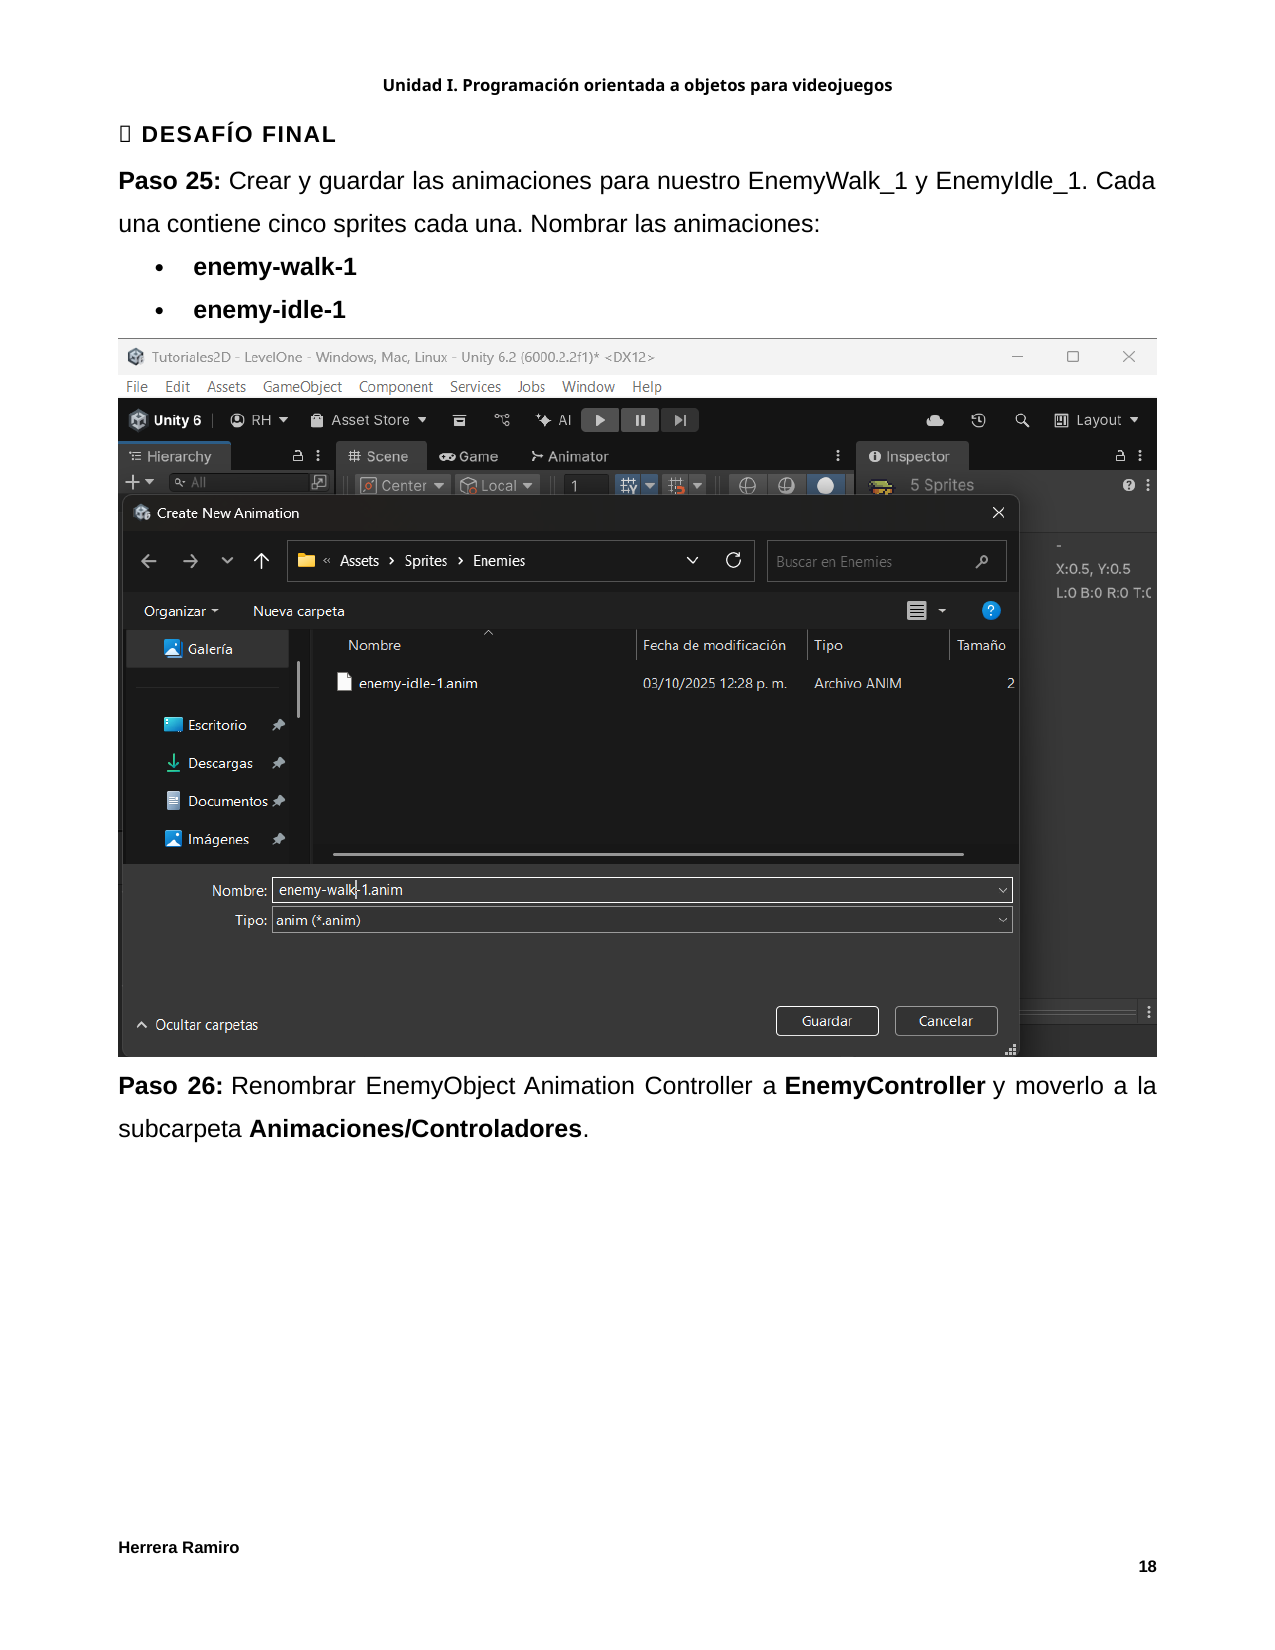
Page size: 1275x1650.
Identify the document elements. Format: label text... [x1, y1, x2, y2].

text Paso 25: Crear y guardar las animaciones para nuestro EnemyWalk_1 y EnemyIdle_1. Cada una contiene cinco sprites cada una. Nombrar las animaciones: [118, 166, 1157, 238]
subtitle 🎯 DESAFÍO FINAL [118, 118, 1157, 149]
list enemy-walk-1 [156, 252, 1157, 281]
list enemy-idle-1 [156, 295, 1157, 324]
text Paso 26: Renombrar EnemyObject Animation Controller a EnemyController y moverlo a la subcarpeta Animaciones/Controladores. [118, 1071, 1157, 1143]
picture [118, 338, 1157, 1057]
